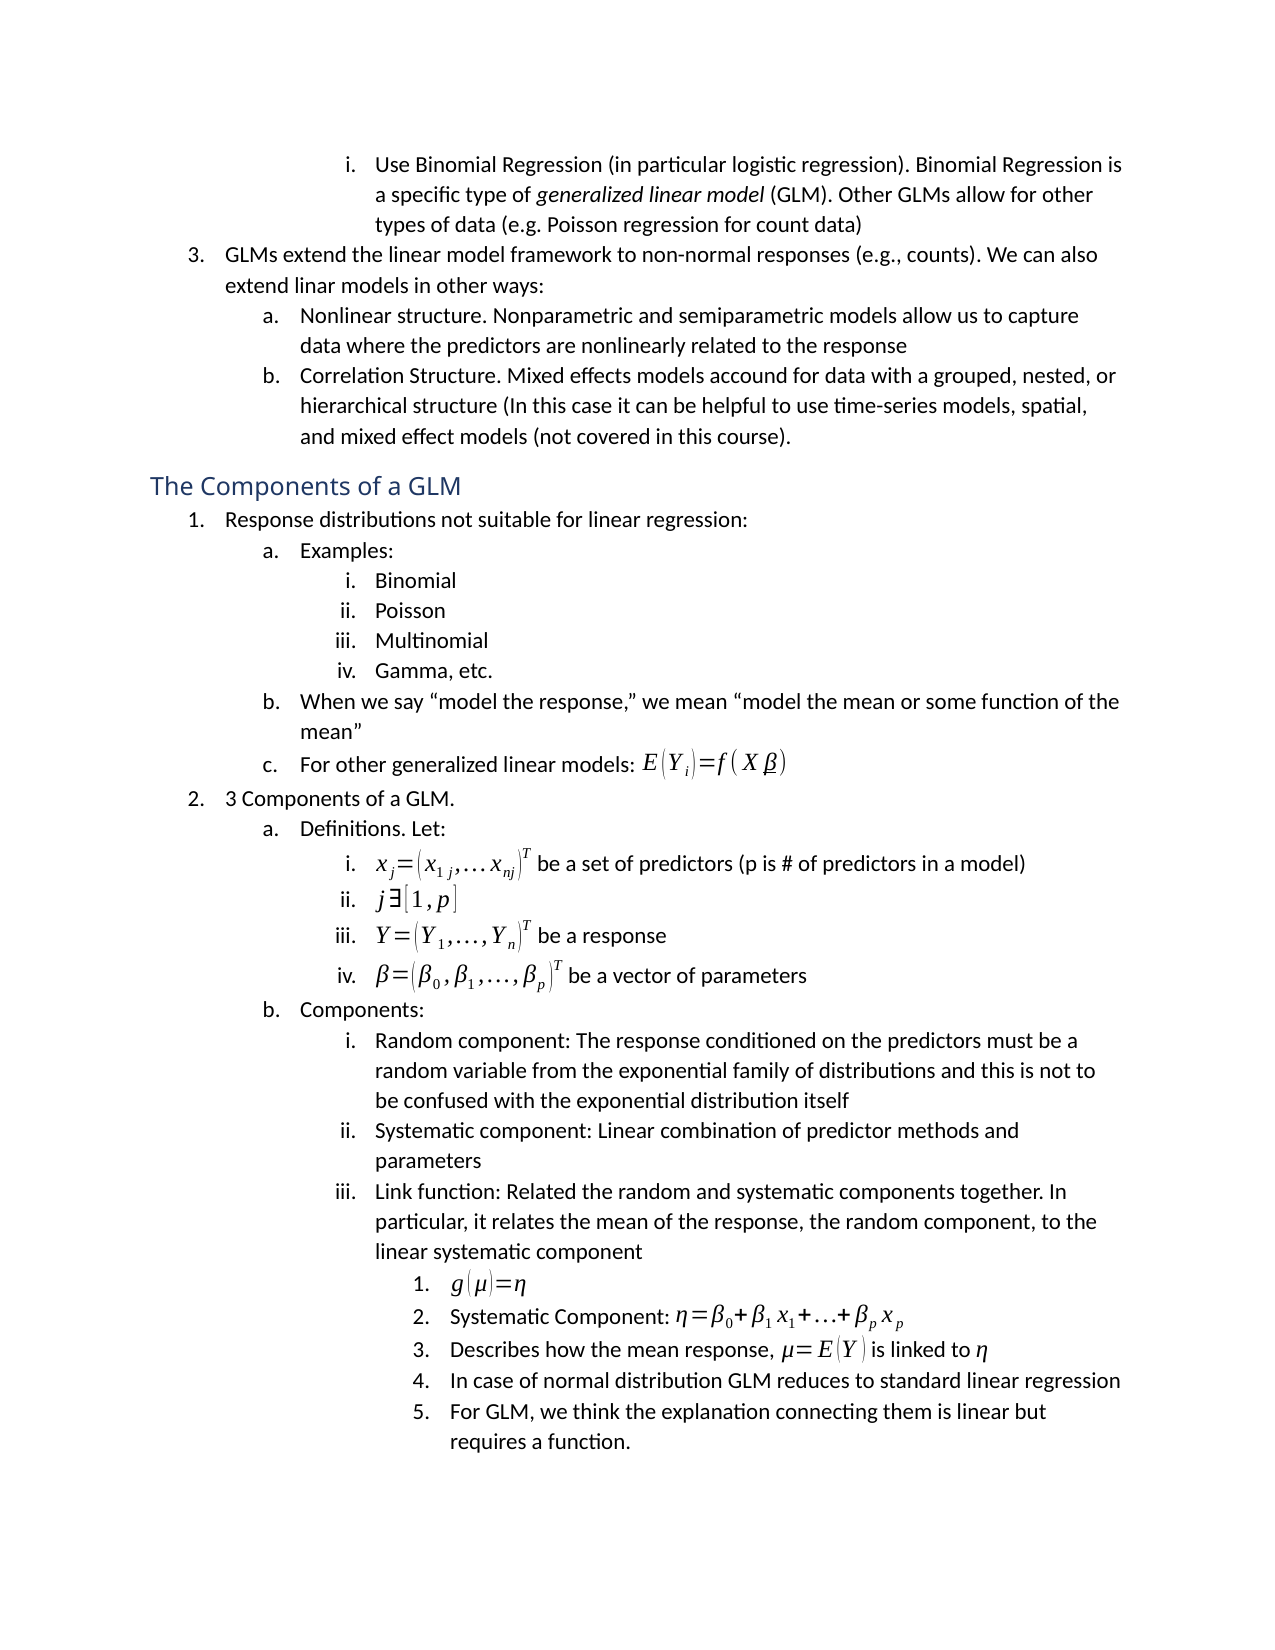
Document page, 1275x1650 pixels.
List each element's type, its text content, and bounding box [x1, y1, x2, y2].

list be a vector of parameters [356, 956, 1125, 993]
list Systematic Component: [412, 1300, 1125, 1332]
list Definitions. Let: [262, 814, 1125, 842]
list Binomial [356, 566, 1125, 594]
list When we say “model the response,” we mean “model the mean or some function of the mean” [262, 687, 1125, 745]
list Random component: The response conditioned on the predictors must be a random variable from the exponential family of distributions and this is not to be confused with the exponential distribution itself [356, 1026, 1125, 1114]
list Components: [262, 996, 1125, 1024]
list Describes how the mean response, is linked to [412, 1334, 1125, 1364]
list be a set of predictors (p is # of predictors in a model) [356, 844, 1125, 882]
subtitle The Components of a GLM [150, 469, 1125, 503]
list For other generalized linear models: [262, 747, 1125, 782]
list Gamma, etc. [356, 657, 1125, 684]
list Correlation Structure. Mixed effects models accound for data with a grouped, nested, or hierarchical structure (In this case it can be helpful to use time-series models, spatial, and mixed effect models (not covered in this course). [262, 361, 1125, 450]
list For GLM, we think the explanation connecting them is linear but requires a function. [412, 1397, 1125, 1455]
list In case of normal distribution GLM reduces to standard linear regression [412, 1367, 1125, 1395]
list Systematic component: Linear combination of predictor methods and parameters [356, 1116, 1125, 1175]
list GLMs extend the linear model framework to non-normal responses (e.g., counts). We can also extend linar models in other ways: [187, 241, 1125, 299]
list Use Binomial Regression (in particular logistic regression). Binomial Regression is a specific type of generalized linear model (GLM). Other GLMs allow for other types of data (e.g. Poisson regression for count data) [356, 150, 1125, 238]
list Multinomial [356, 626, 1125, 654]
list Nonlinear structure. Nonparametric and semiparametric models allow us to capture data where the predictors are nonlinearly related to the response [262, 301, 1125, 359]
list 3 Components of a GLM. [187, 784, 1125, 812]
list be a response [356, 917, 1125, 954]
list Link function: Related the random and systematic components together. In particular, it relates the mean of the response, the random component, to the linear systematic component [356, 1177, 1125, 1265]
list Response distributions not suitable for linear regression: [187, 506, 1125, 533]
list Examples: [262, 536, 1125, 564]
list Poisson [356, 596, 1125, 624]
